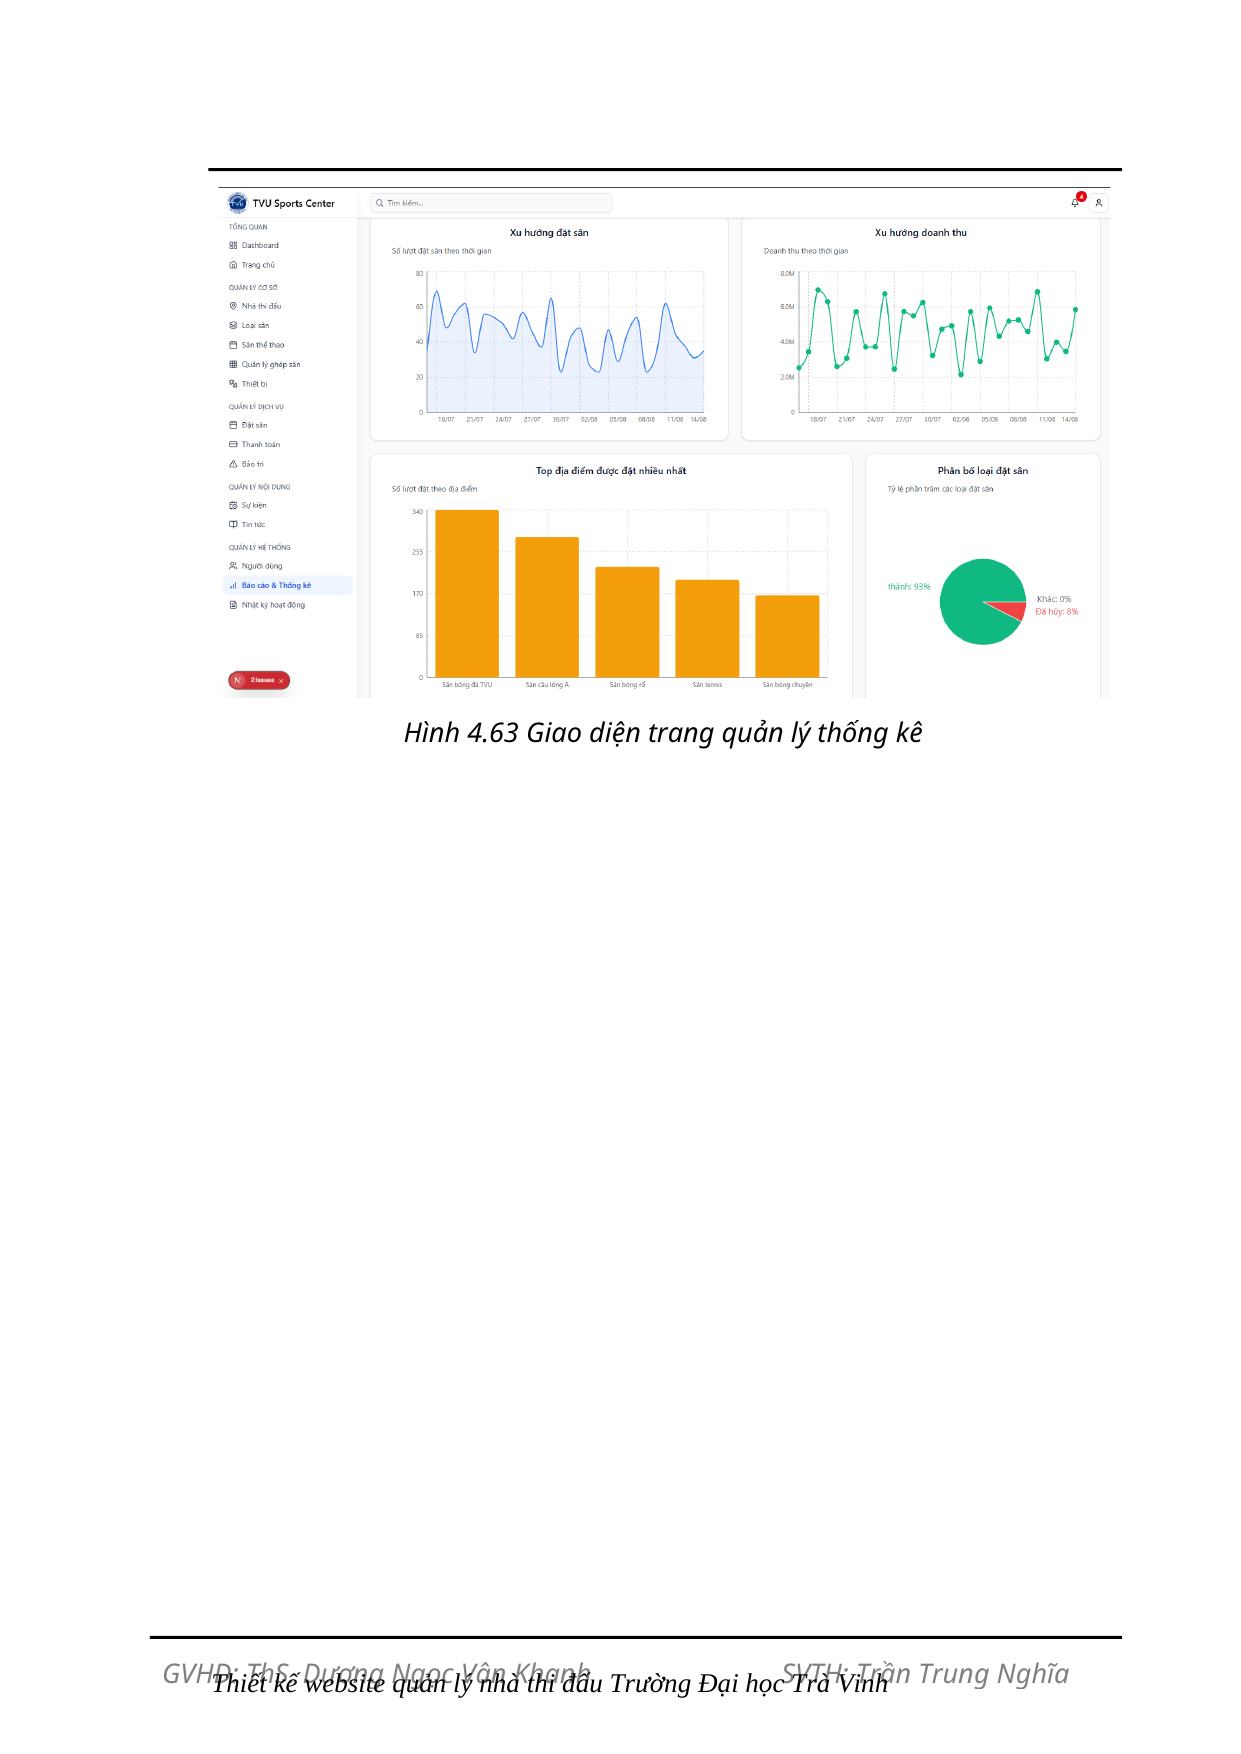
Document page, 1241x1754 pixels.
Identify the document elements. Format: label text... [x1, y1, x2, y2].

picture [218, 187, 1111, 698]
